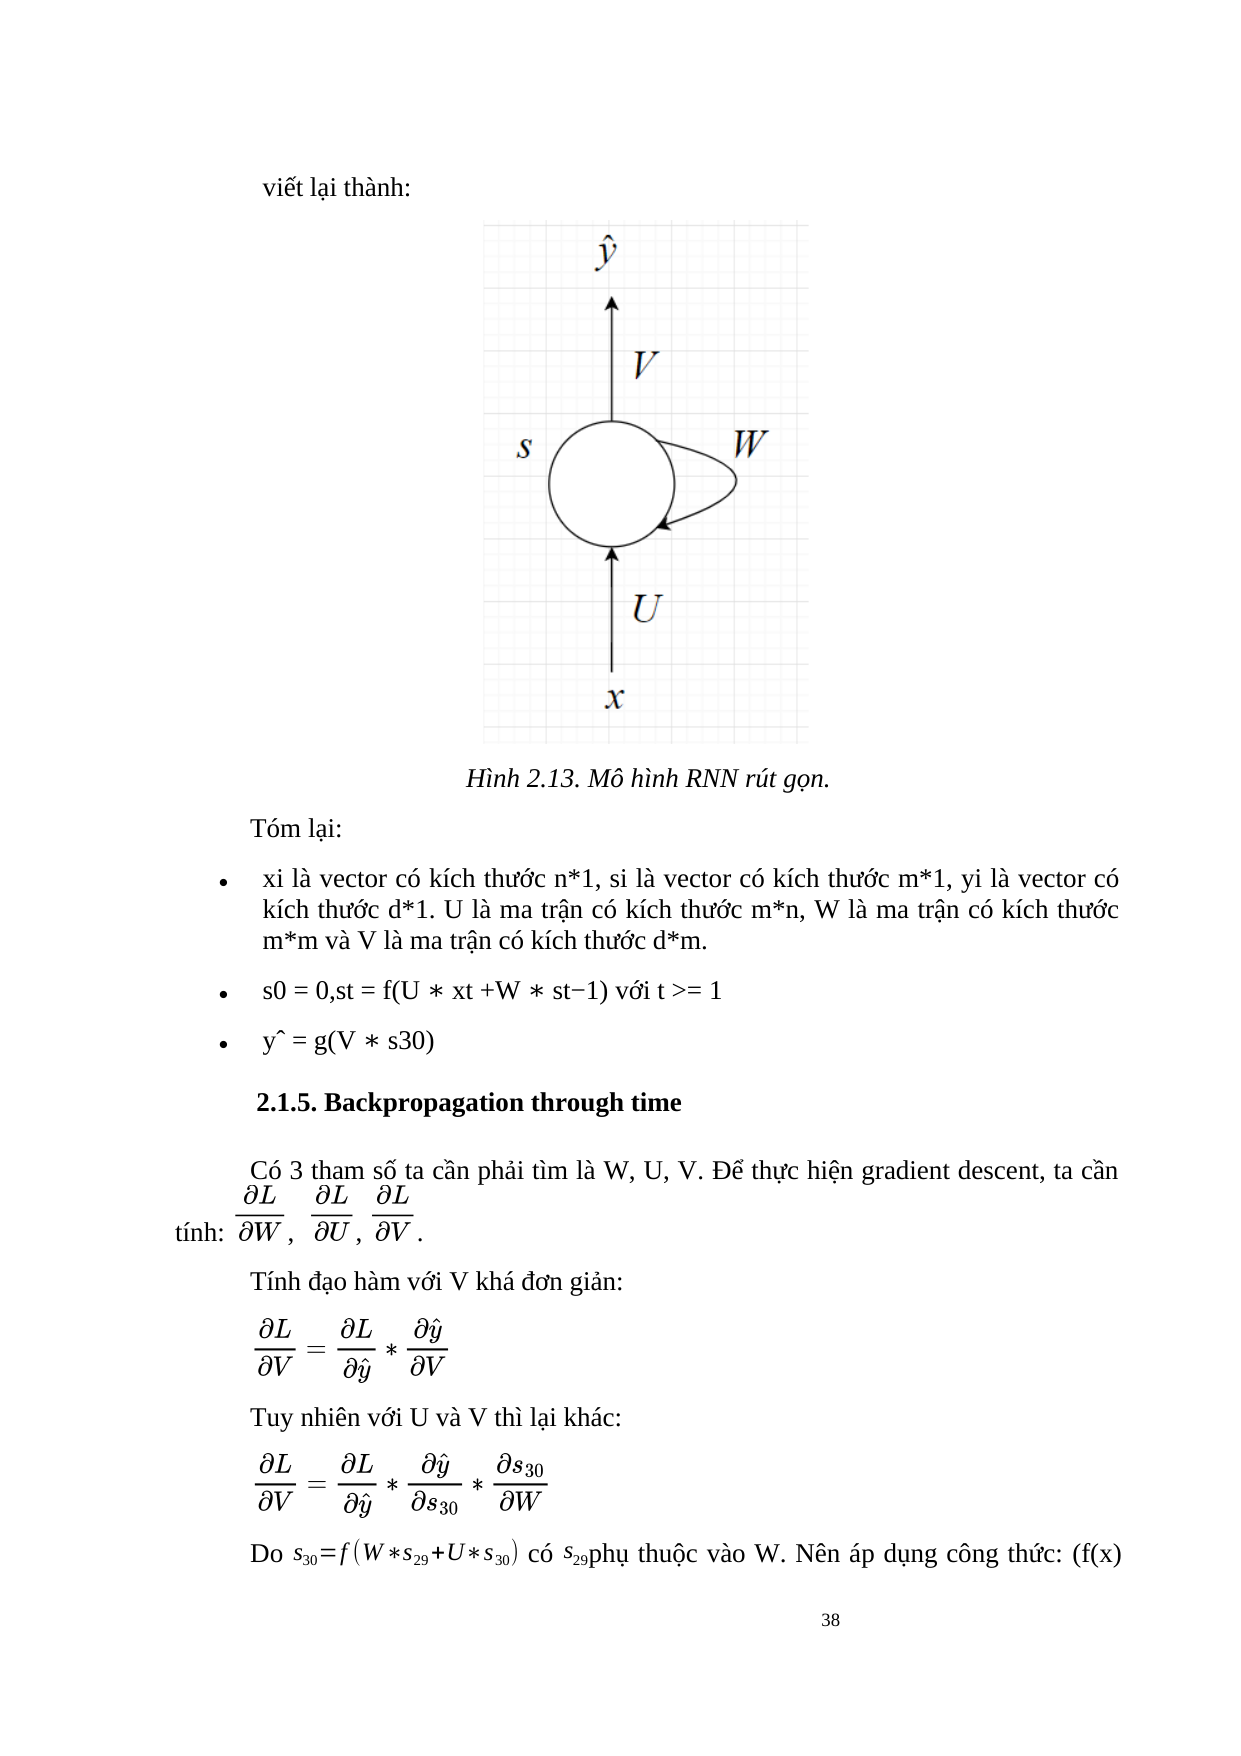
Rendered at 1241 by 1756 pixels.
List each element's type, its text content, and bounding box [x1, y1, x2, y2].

text Tóm lại: [175, 812, 1121, 843]
text Có 3 tham số ta cần phải tìm là W, U, V. Để thực hiện gradient descent, ta cần tính: , , . [175, 1154, 1121, 1247]
text Tính đạo hàm với V khá đơn giản: [175, 1266, 1121, 1297]
picture [368, 1185, 417, 1241]
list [219, 171, 1121, 202]
text Hình 2.13. Mô hình RNN rút gọn. [175, 762, 1121, 793]
text Tuy nhiên với U và V thì lại khác: [175, 1401, 1121, 1432]
picture [483, 220, 809, 744]
picture [307, 1185, 356, 1241]
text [175, 1537, 1121, 1569]
list s0 = 0,st = f(U ∗ xt +W ∗ st−1) với t >= 1 [219, 974, 1121, 1005]
picture [250, 1315, 452, 1383]
picture [250, 1451, 552, 1518]
list yˆ = g(V ∗ s30) [219, 1024, 1121, 1055]
subtitle 2.1.5. Backpropagation through time [256, 1086, 1121, 1117]
picture [231, 1185, 288, 1241]
list xi là vector có kích thước n*1, si là vector có kích thước m*1, yi là vector có kích thước d*1. U là ma trận có kích thước m*n, W là ma trận có kích thước m*m và V là ma trận có kích thước d*m. [219, 862, 1121, 955]
